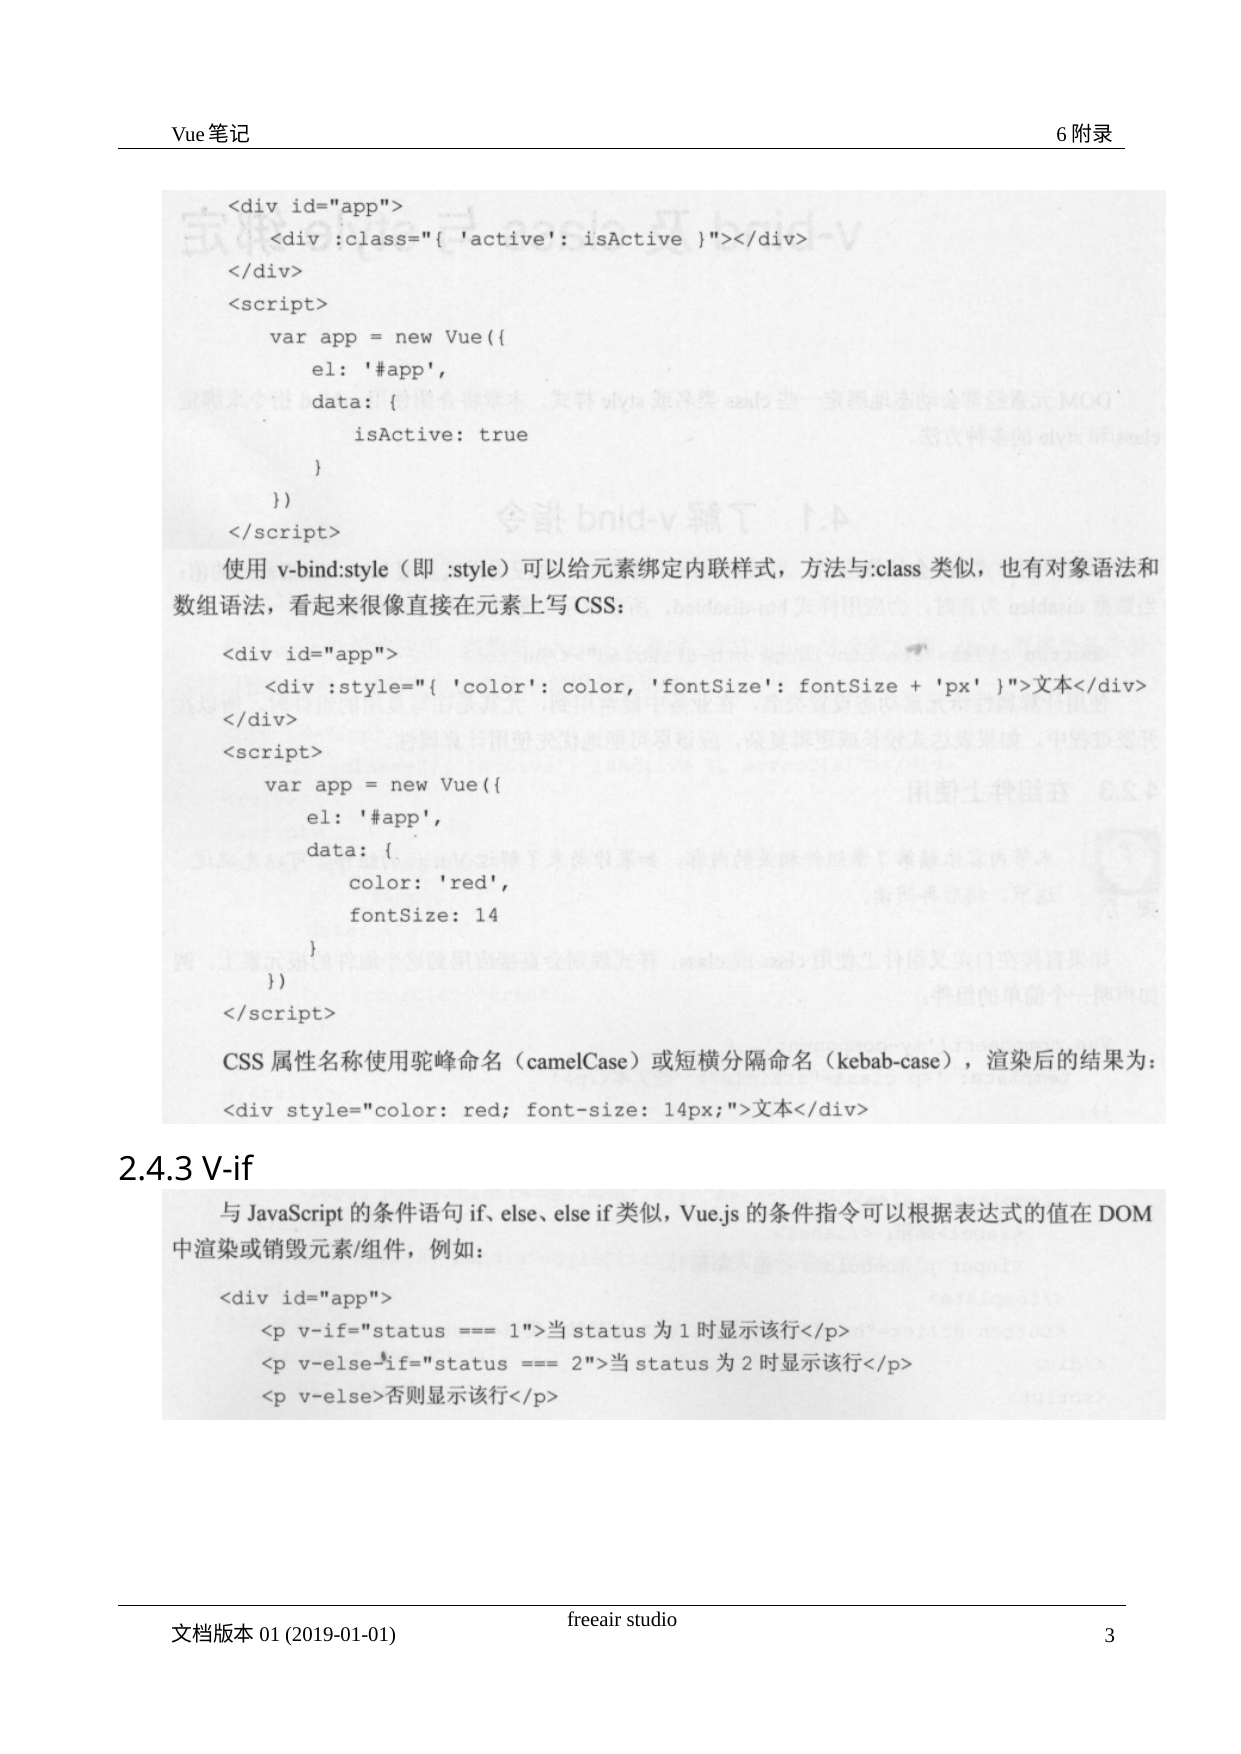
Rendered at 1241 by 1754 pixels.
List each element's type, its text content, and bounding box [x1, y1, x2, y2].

picture [161, 1189, 1166, 1420]
picture [161, 190, 1166, 1124]
subtitle V-if [118, 1144, 1122, 1190]
